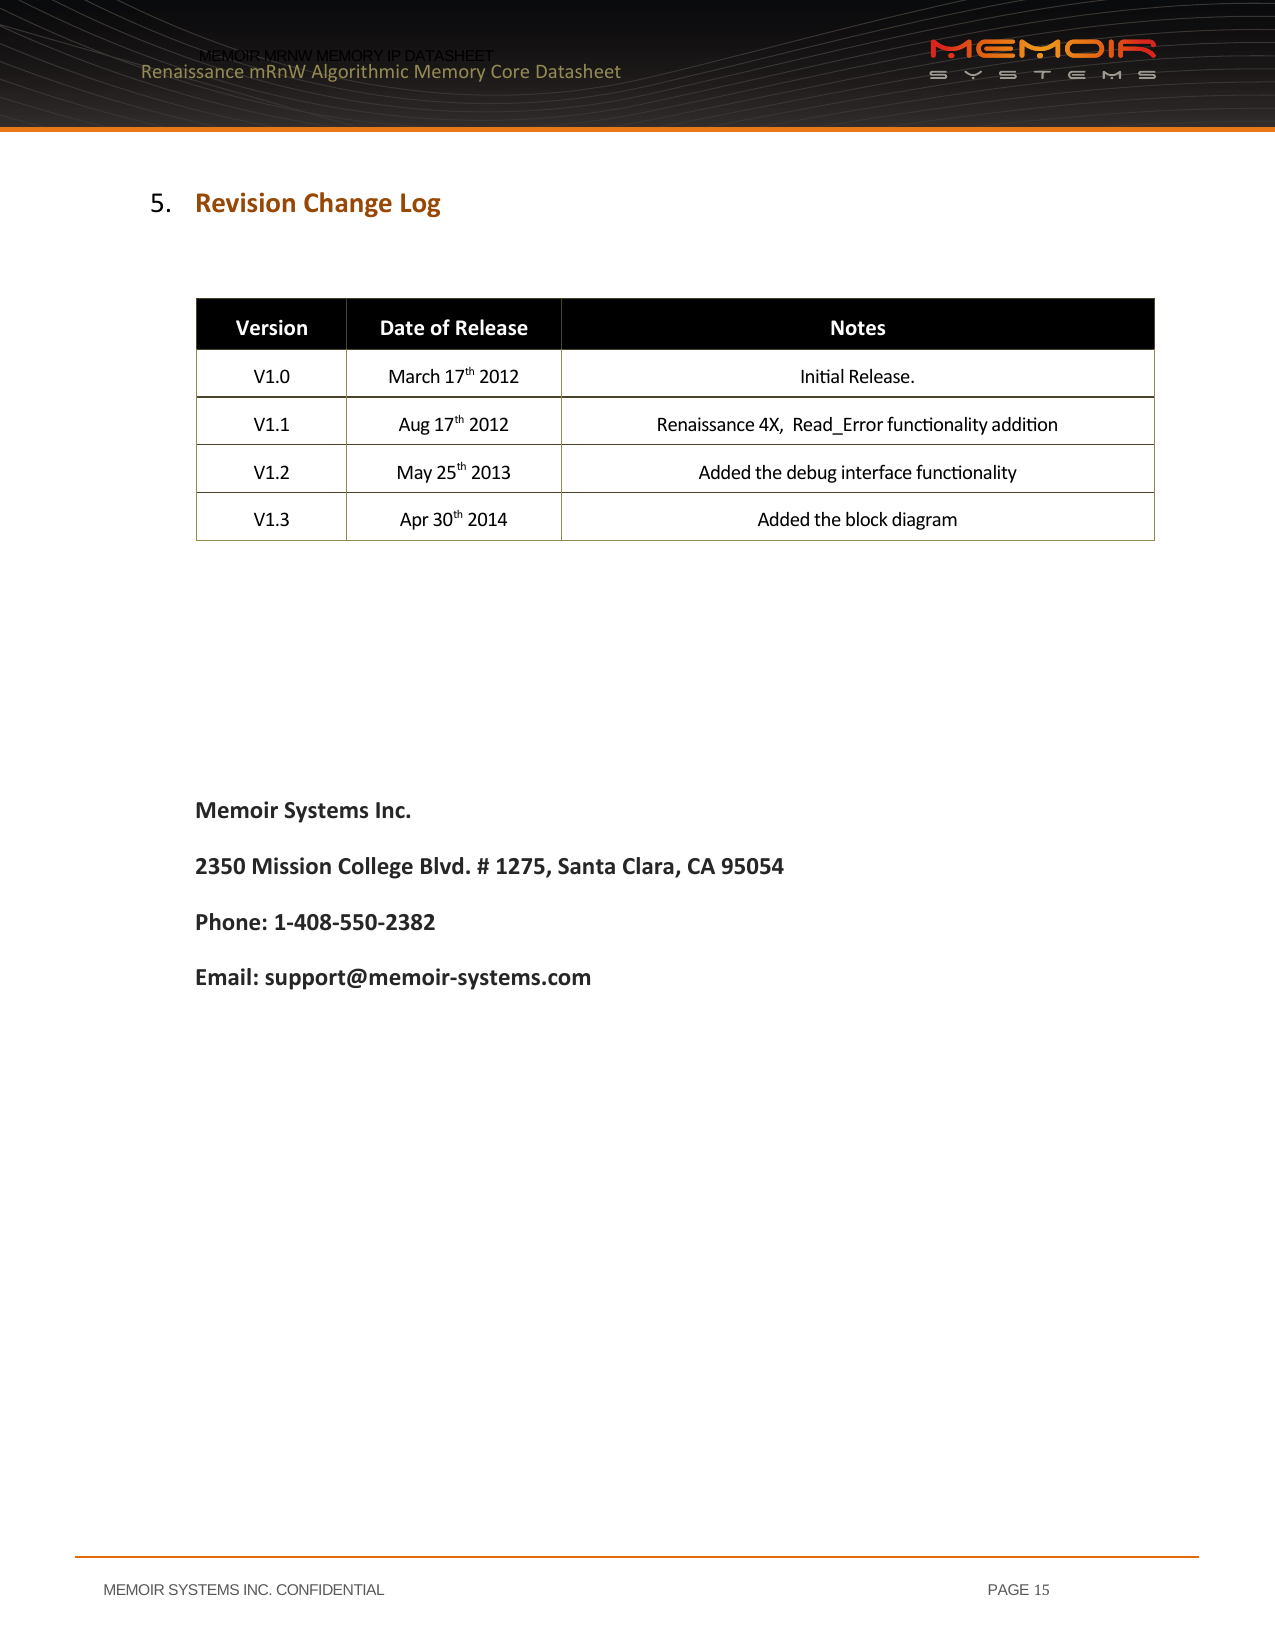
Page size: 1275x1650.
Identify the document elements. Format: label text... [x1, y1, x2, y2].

table_cell May 25th 2013 [347, 445, 561, 492]
table_cell V1.1 [197, 398, 346, 444]
text Memoir Systems Inc. [195, 795, 1171, 825]
table_cell V1.2 [197, 445, 346, 492]
table_header Notes [562, 299, 1154, 349]
text 2350 Mission College Blvd. # 1275, Santa Clara, CA 95054 [195, 850, 1171, 881]
table_cell March 17th 2012 [347, 350, 561, 396]
table_cell Renaissance 4X, Read_Error functionality addition [562, 398, 1154, 444]
table_cell Aug 17th 2012 [347, 398, 561, 444]
text Email: support@memoir-systems.com [195, 961, 1171, 992]
table_cell V1.3 [197, 493, 346, 539]
text Phone: 1-408-550-2382 [195, 906, 1171, 936]
table_cell Added the block diagram [562, 493, 1154, 539]
table_cell Apr 30th 2014 [347, 493, 561, 539]
table_cell V1.0 [197, 350, 346, 396]
table_cell Initial Release. [562, 350, 1154, 396]
subtitle Revision Change Log [142, 182, 1163, 221]
table_header Date of Release [347, 299, 561, 349]
table_cell Added the debug interface functionality [562, 445, 1154, 492]
table_header Version [197, 299, 346, 349]
